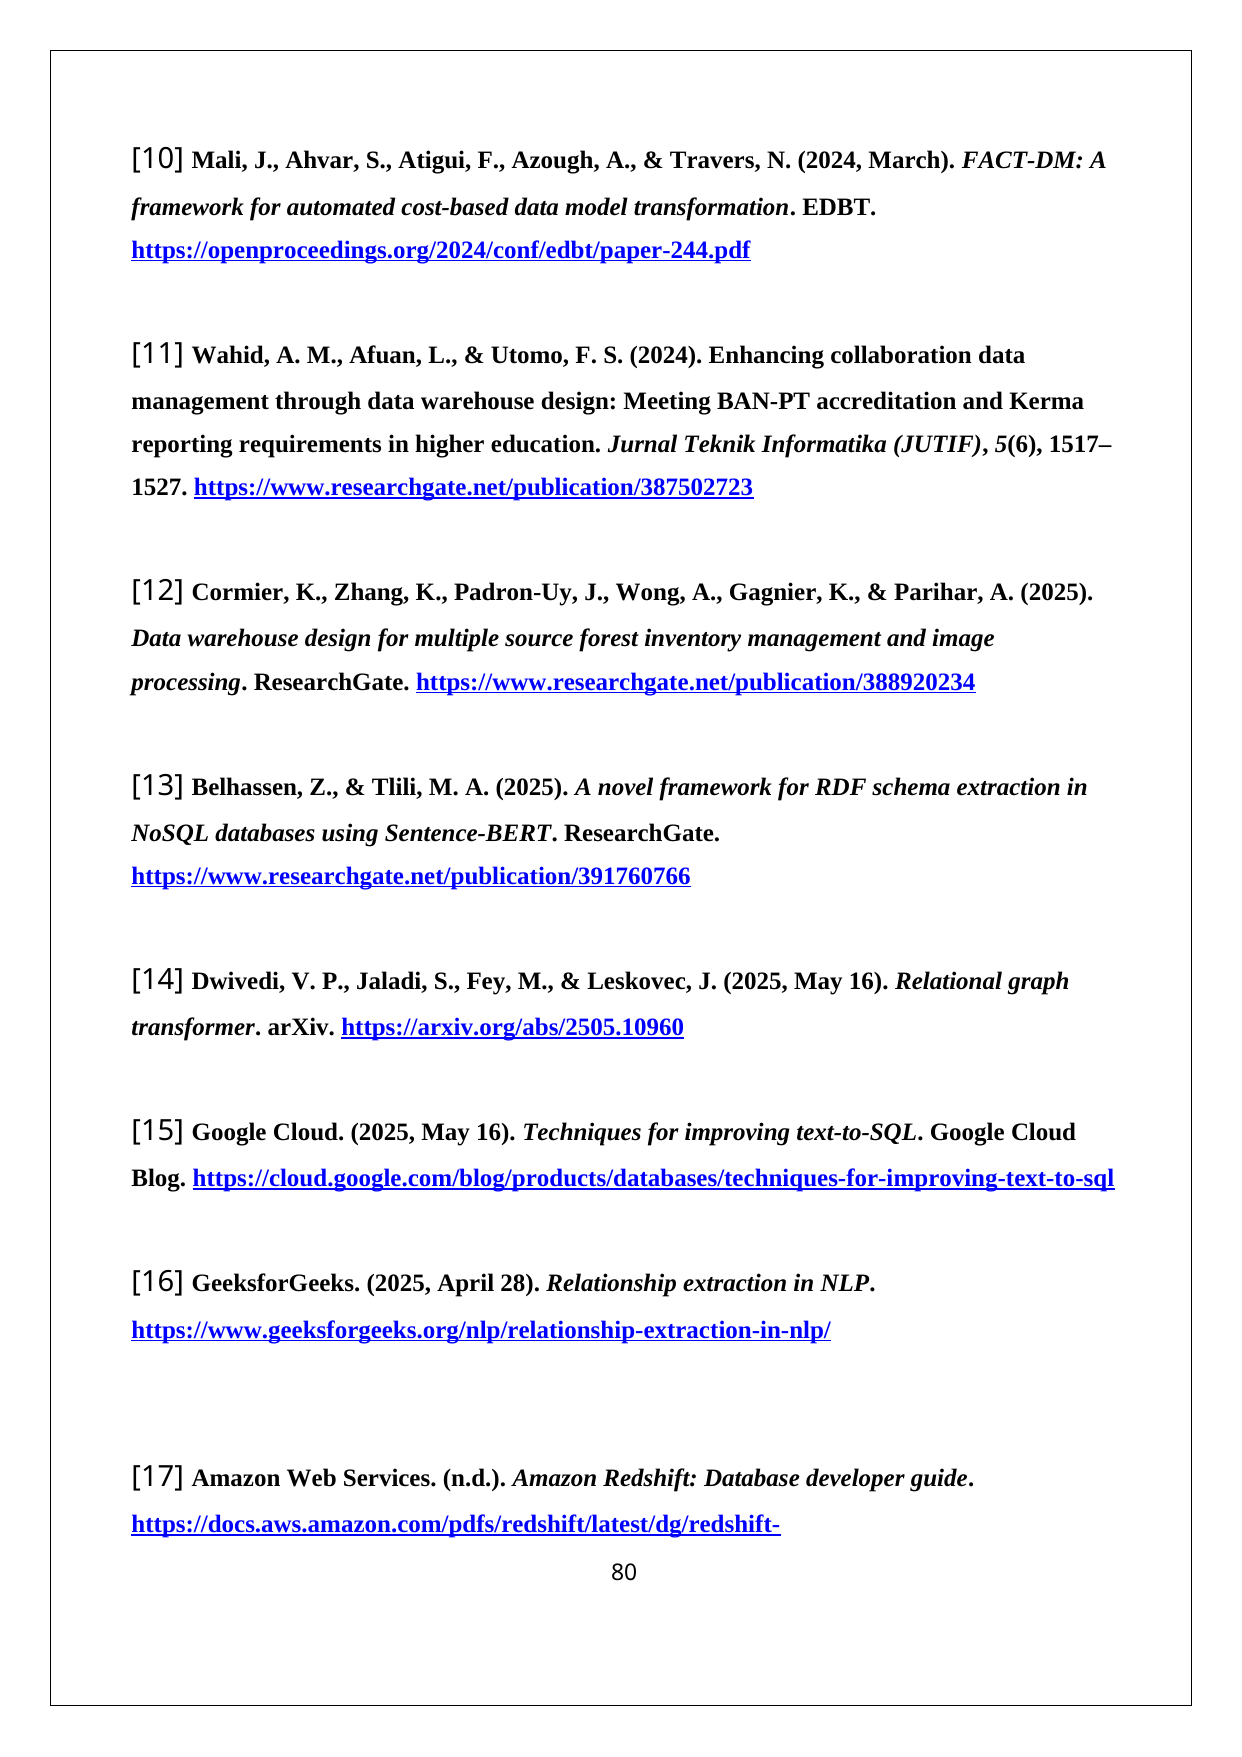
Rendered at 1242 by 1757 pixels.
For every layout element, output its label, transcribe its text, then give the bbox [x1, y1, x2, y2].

text [12] Cormier, K., Zhang, K., Padron-Uy, J., Wong, A., Gagnier, K., & Parihar, A. (2025). Data warehouse design for multiple source forest inventory management and image processing. ResearchGate. https://www.researchgate.net/publication/388920234 [131, 569, 1117, 746]
text [16] GeeksforGeeks. (2025, April 28). Relationship extraction in NLP. https://www.geeksforgeeks.org/nlp/relationship-extraction-in-nlp/ [131, 1261, 1117, 1438]
text [15] Google Cloud. (2025, May 16). Techniques for improving text-to-SQL. Google Cloud Blog. https://cloud.google.com/blog/products/databases/techniques-for-improving-text-to-sql [131, 1109, 1117, 1243]
text [13] Belhassen, Z., & Tlili, M. A. (2025). A novel framework for RDF schema extraction in NoSQL databases using Sentence-BERT. ResearchGate. https://www.researchgate.net/publication/391760766 [131, 764, 1117, 941]
text [14] Dwivedi, V. P., Jaladi, S., Fey, M., & Leskovec, J. (2025, May 16). Relational graph transformer. arXiv. https://arxiv.org/abs/2505.10960 [131, 958, 1117, 1092]
text [11] Wahid, A. M., Afuan, L., & Utomo, F. S. (2024). Enhancing collaboration data management through data warehouse design: Meeting BAN-PT accreditation and Kerma reporting requirements in higher education. Jurnal Teknik Informatika (JUTIF), 5(6), 1517–1527. https://www.researchgate.net/publication/387502723 [131, 332, 1117, 552]
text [131, 1455, 1117, 1538]
text [10] Mali, J., Ahvar, S., Atigui, F., Azough, A., & Travers, N. (2024, March). FACT-DM: A framework for automated cost-based data model transformation. EDBT. https://openproceedings.org/2024/conf/edbt/paper-244.pdf [131, 137, 1117, 314]
